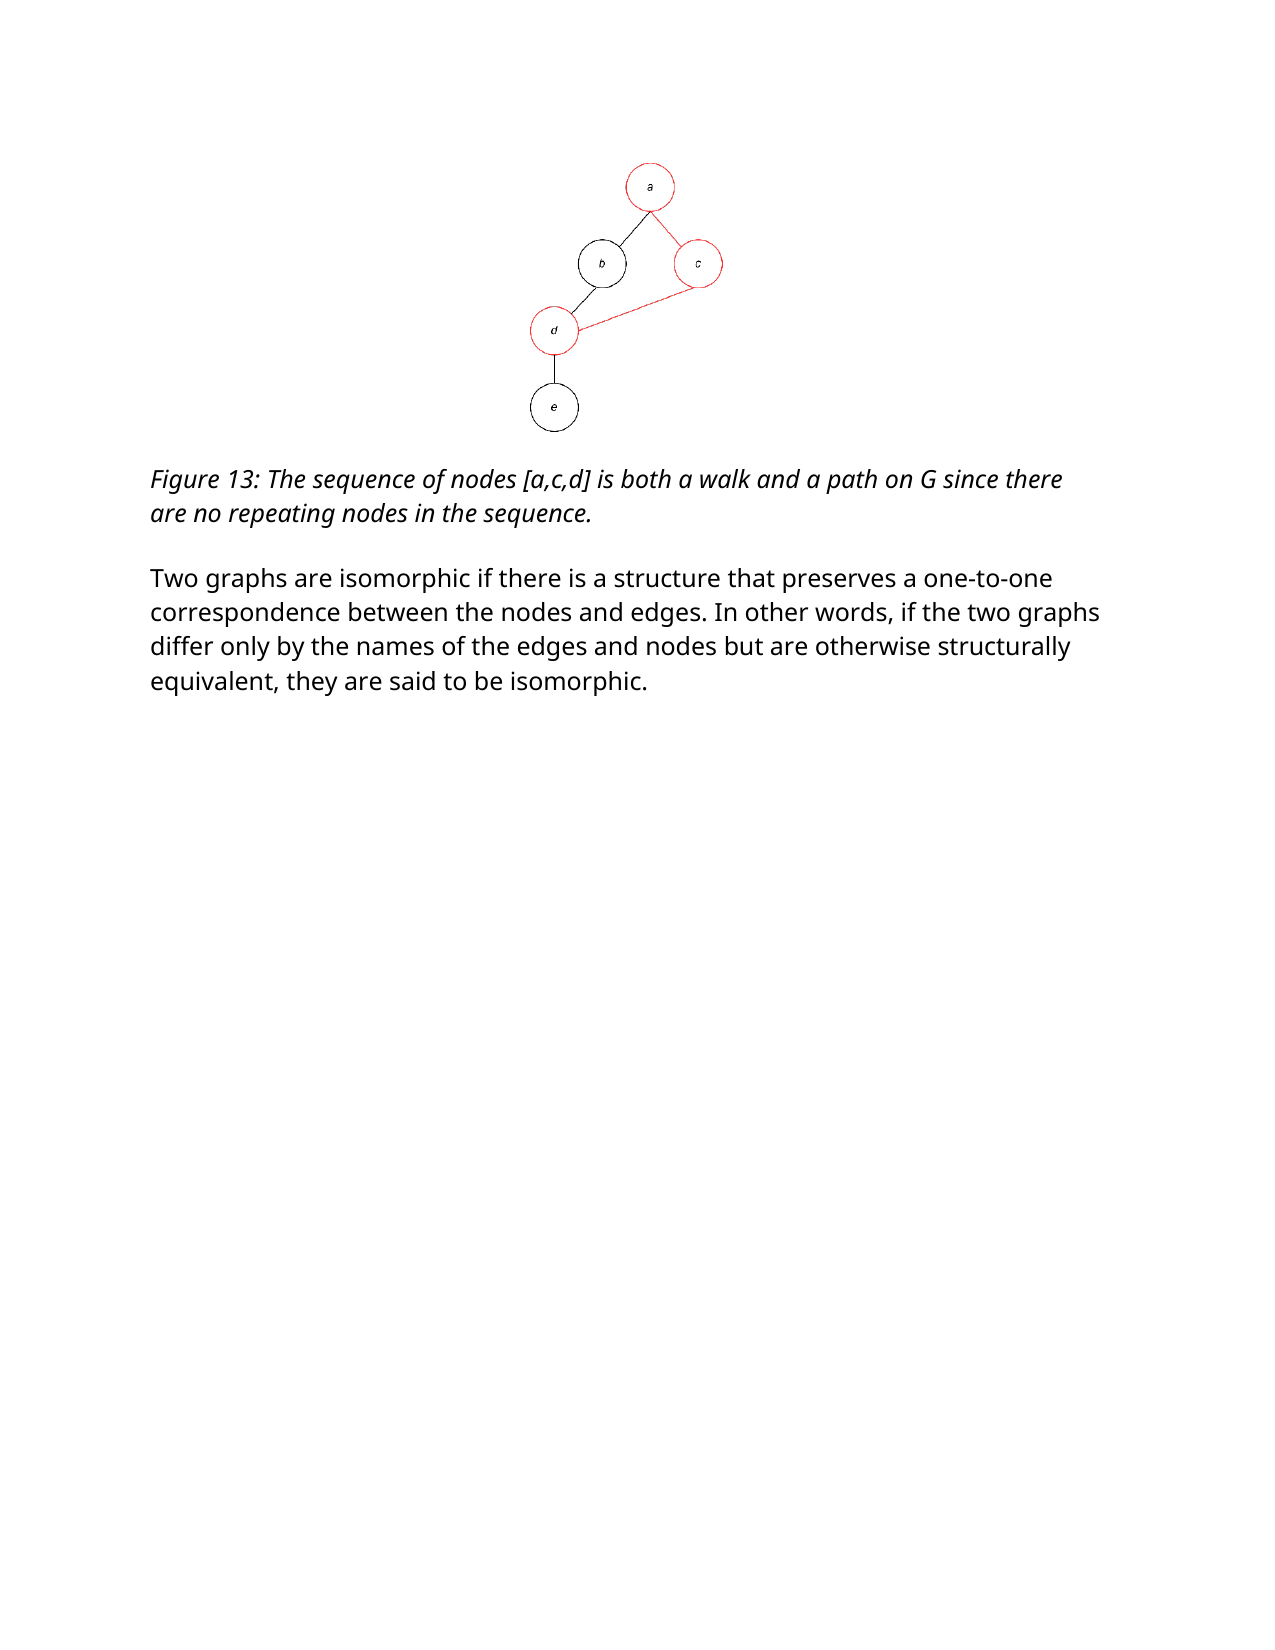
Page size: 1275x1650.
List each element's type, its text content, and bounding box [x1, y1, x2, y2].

table_header Figure 13: The sequence of nodes [a,c,d] is both a walk and a path on G since there are no repeating nodes in the sequence. [139, 150, 1114, 542]
text Two graphs are isomorphic if there is a structure that preserves a one-to-one correspondence between the nodes and edges. In other words, if the two graphs differ only by the names of the edges and nodes but are otherwise structurally equivalent, they are said to be isomorphic. [150, 561, 1125, 697]
picture [520, 153, 732, 441]
